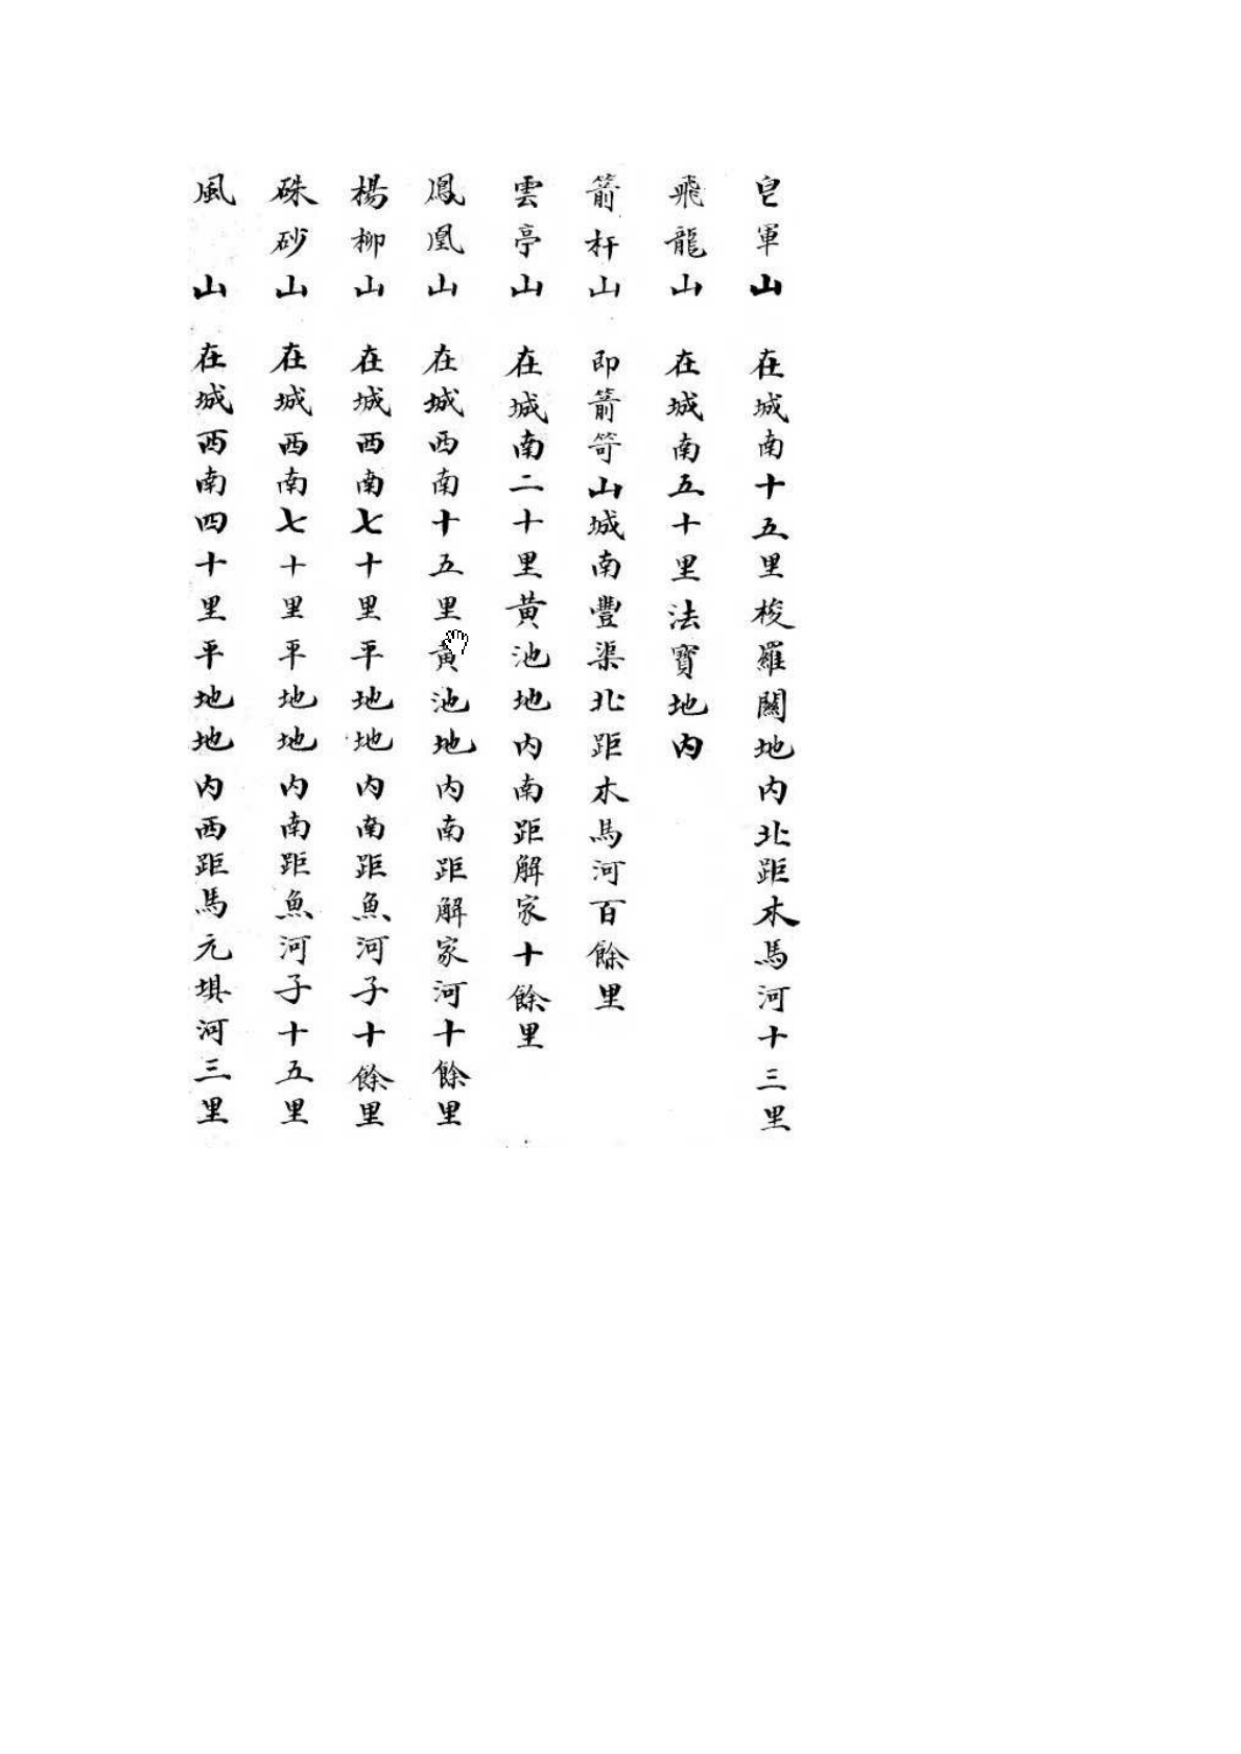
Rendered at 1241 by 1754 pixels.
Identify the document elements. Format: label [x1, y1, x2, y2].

picture [187, 162, 802, 1148]
